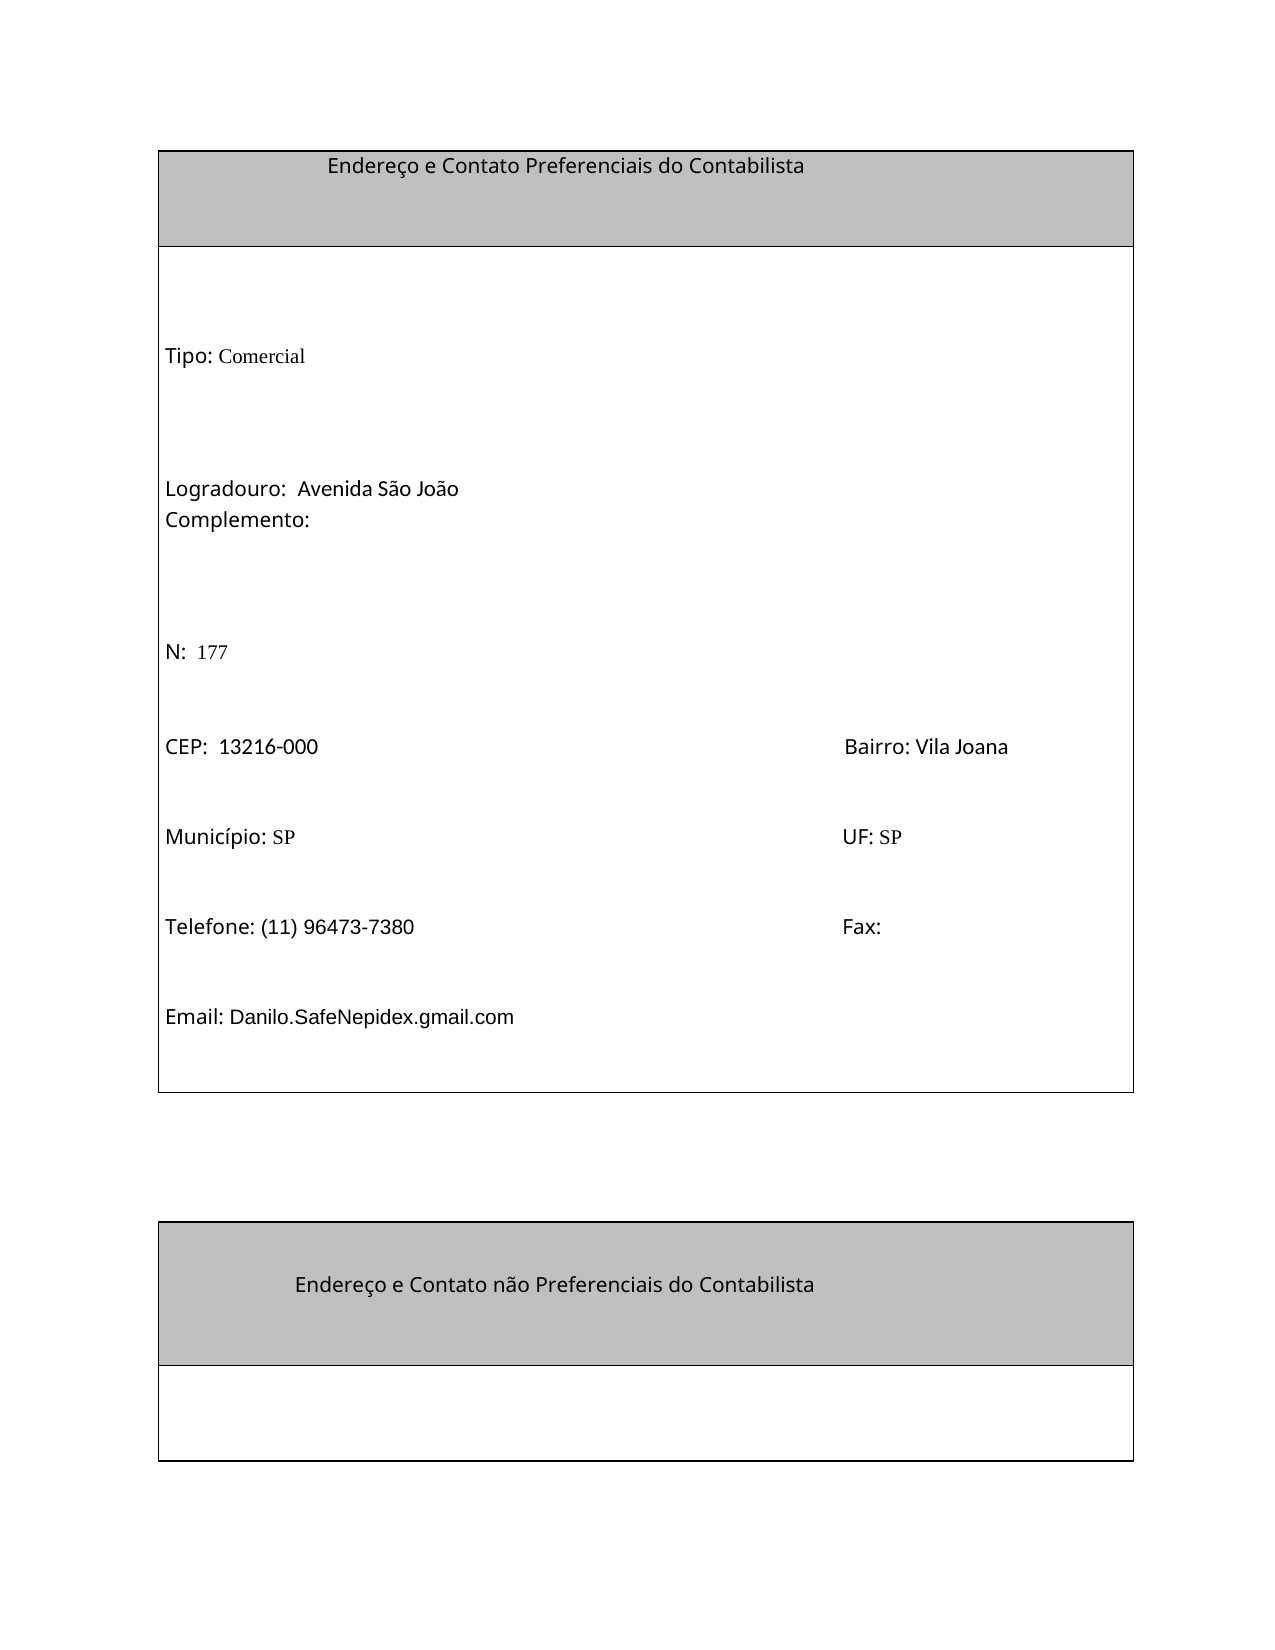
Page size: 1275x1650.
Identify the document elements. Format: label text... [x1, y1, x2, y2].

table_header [159, 152, 1133, 246]
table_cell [159, 1366, 1133, 1460]
table_cell Tipo: Comercial Logradouro: Avenida São João Complemento: N: 177 CEP: 13216-000 Bairro: Vila Joana Município: SP UF: SP Telefone: (11) 96473-7380 Fax: Email: Danilo.SafeNepidex.gmail.com [159, 247, 1133, 1092]
table_header Endereço e Contato não Preferenciais do Contabilista [159, 1223, 1133, 1365]
